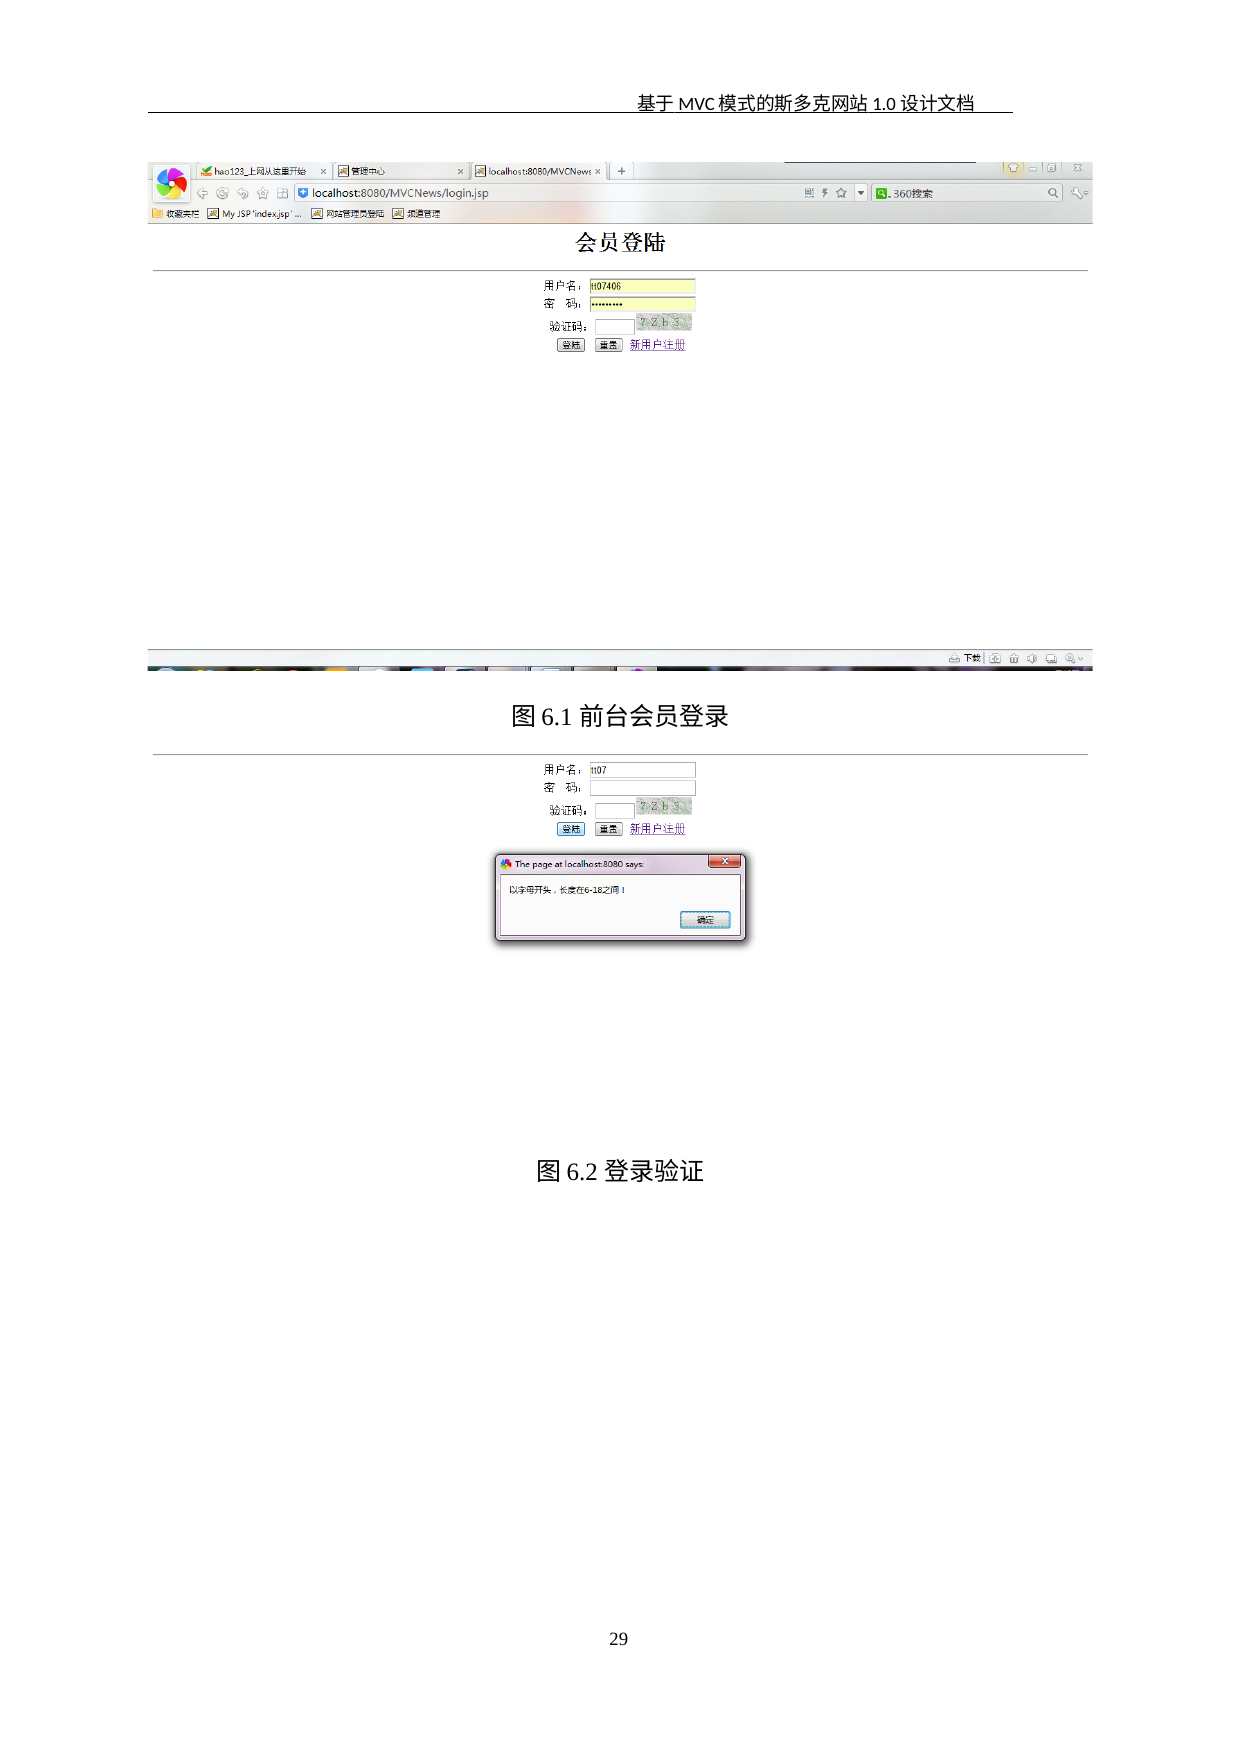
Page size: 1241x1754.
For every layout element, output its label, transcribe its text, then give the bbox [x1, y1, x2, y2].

picture [147, 747, 1093, 1133]
text 图6.1 前台会员登录 [148, 682, 1092, 747]
text 图6.2 登录验证 [148, 1137, 1092, 1202]
picture [147, 162, 1093, 671]
